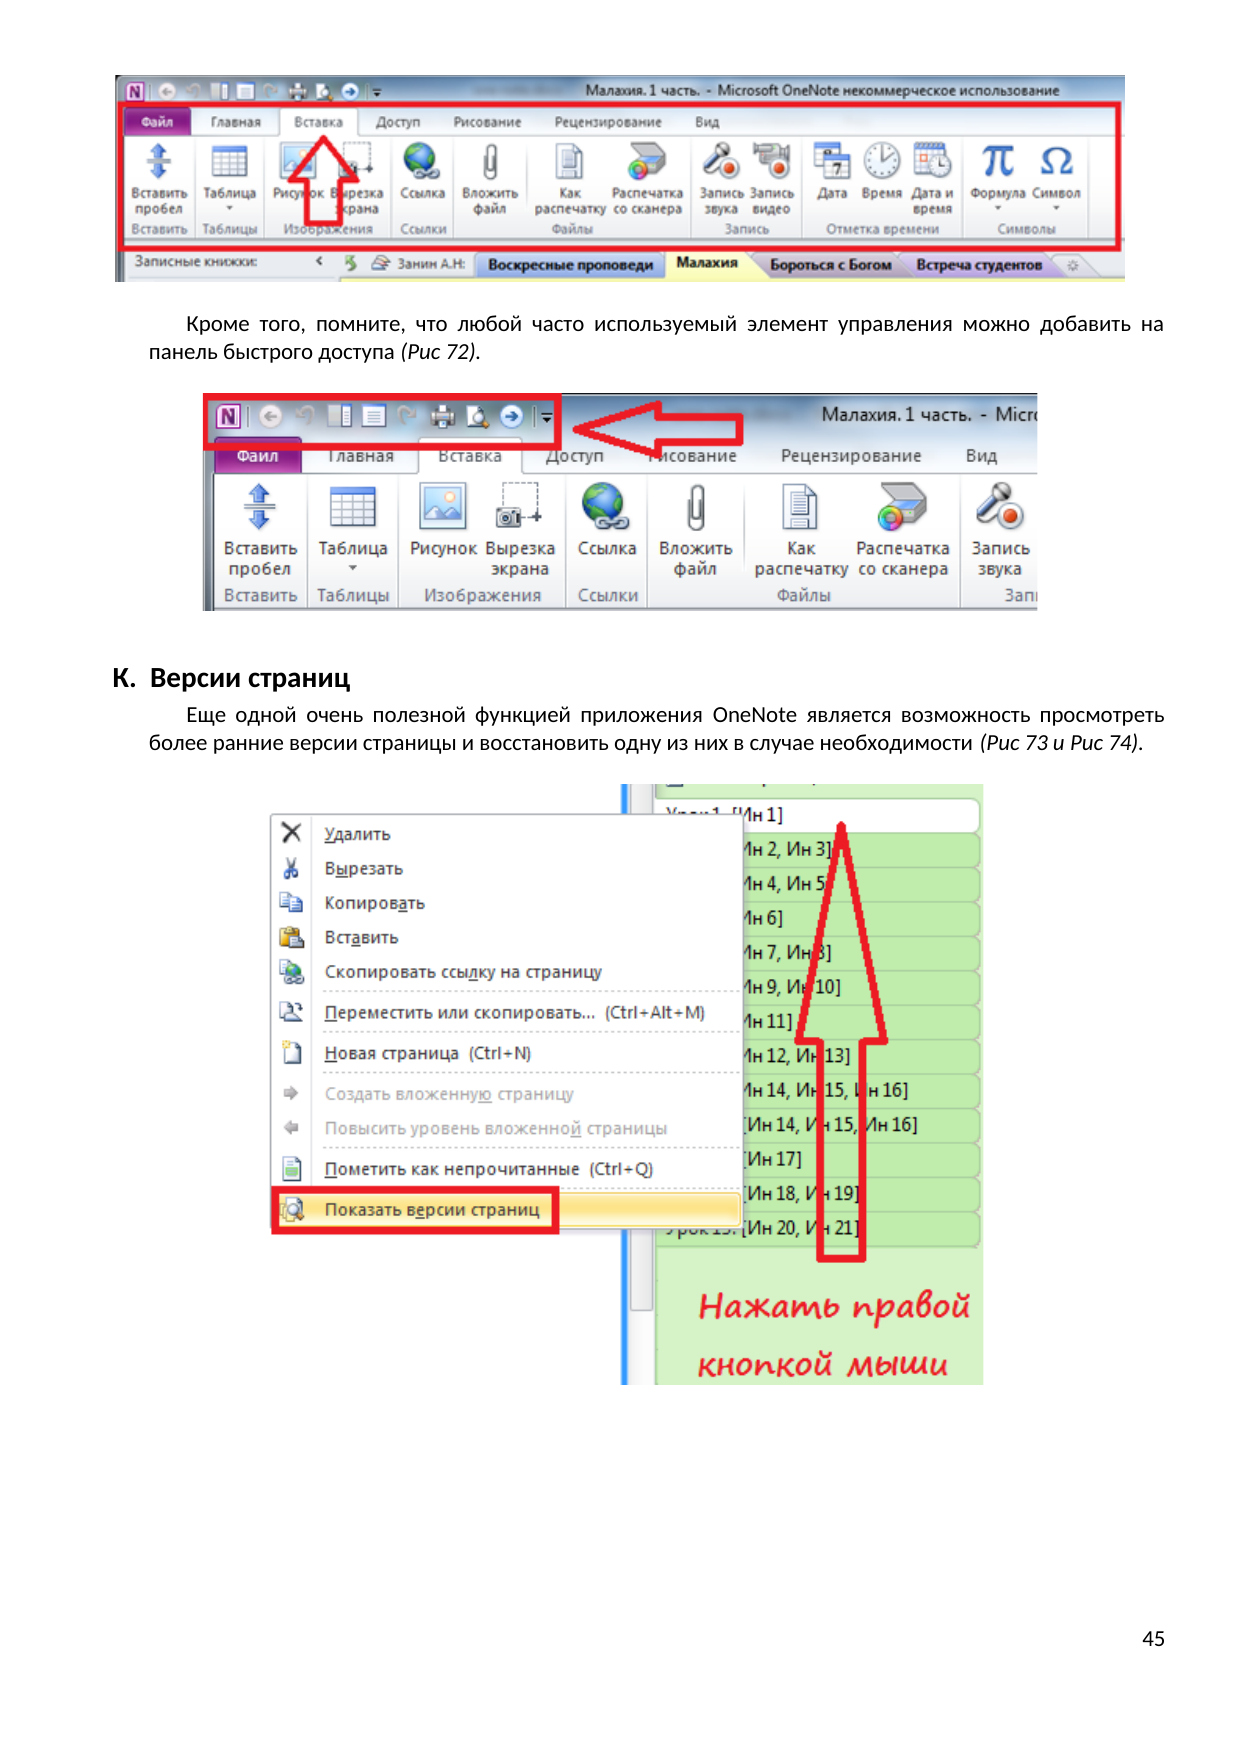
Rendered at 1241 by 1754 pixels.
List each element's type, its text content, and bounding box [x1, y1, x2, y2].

text Еще одной очень полезной функцией приложения OneNote является возможность просмотреть более ранние версии страницы и восстановить одну из них в случае необходимости (Рис 73 и Рис 74). [149, 700, 1165, 756]
picture [256, 784, 984, 1385]
picture [115, 75, 1125, 282]
picture [202, 393, 1038, 611]
text Кроме того, помните, что любой часто используемый элемент управления можно добавить на панель быстрого доступа (Рис 72). [149, 309, 1165, 365]
subtitle Версии страниц [112, 659, 1165, 695]
